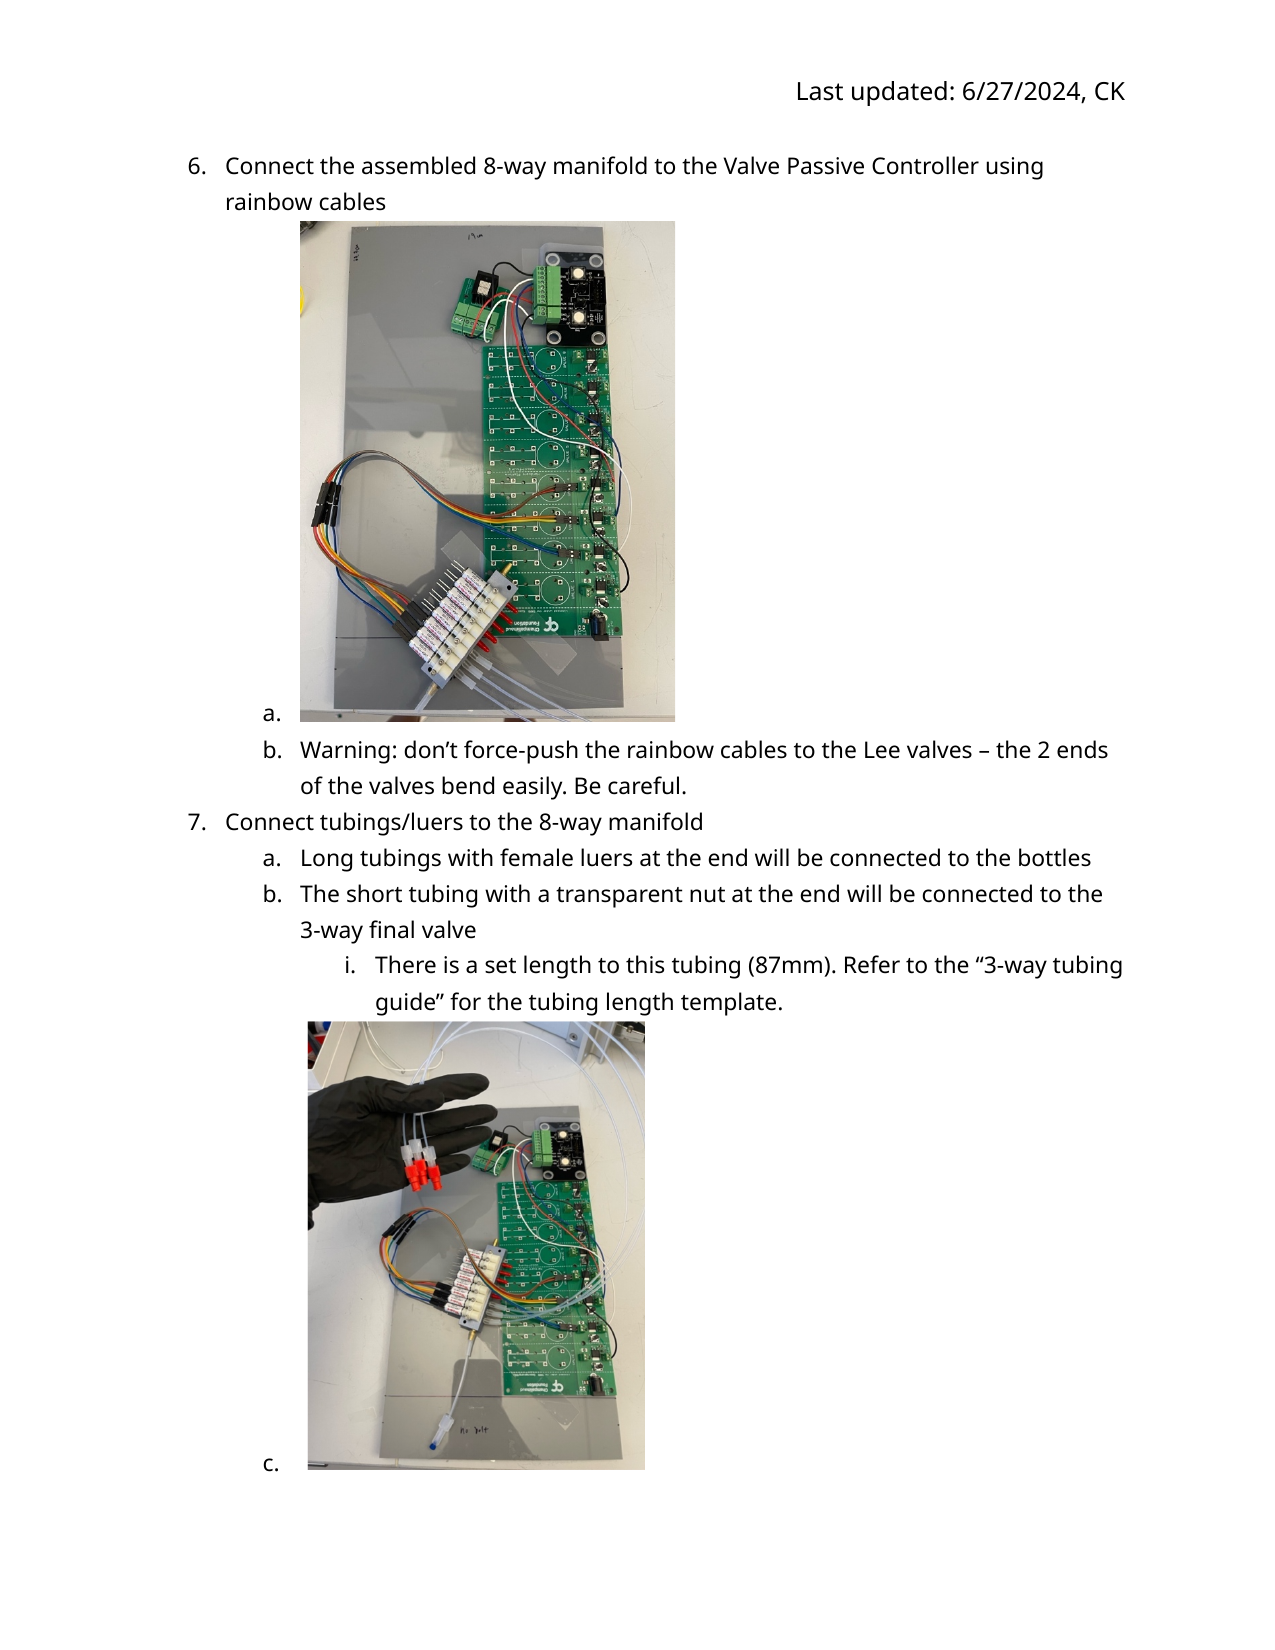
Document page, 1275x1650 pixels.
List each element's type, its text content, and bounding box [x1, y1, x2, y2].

list Connect the assembled 8-way manifold to the Valve Passive Controller using rainbow cables [187, 150, 1125, 217]
list The short tubing with a transparent nut at the end will be connected to the 3-way final valve [262, 878, 1125, 945]
list Warning: don’t force-push the rainbow cables to the Lee valves – the 2 ends of the valves bend easily. Be careful. [262, 734, 1125, 801]
picture [300, 221, 675, 722]
list Connect tubings/luers to the 8-way manifold [187, 806, 1125, 837]
list Long tubings with female luers at the end will be connected to the bottles [262, 842, 1125, 873]
picture [308, 1022, 645, 1469]
list There is a set length to this tubing (87mm). Refer to the “3-way tubing guide” for the tubing length template. [356, 949, 1125, 1017]
